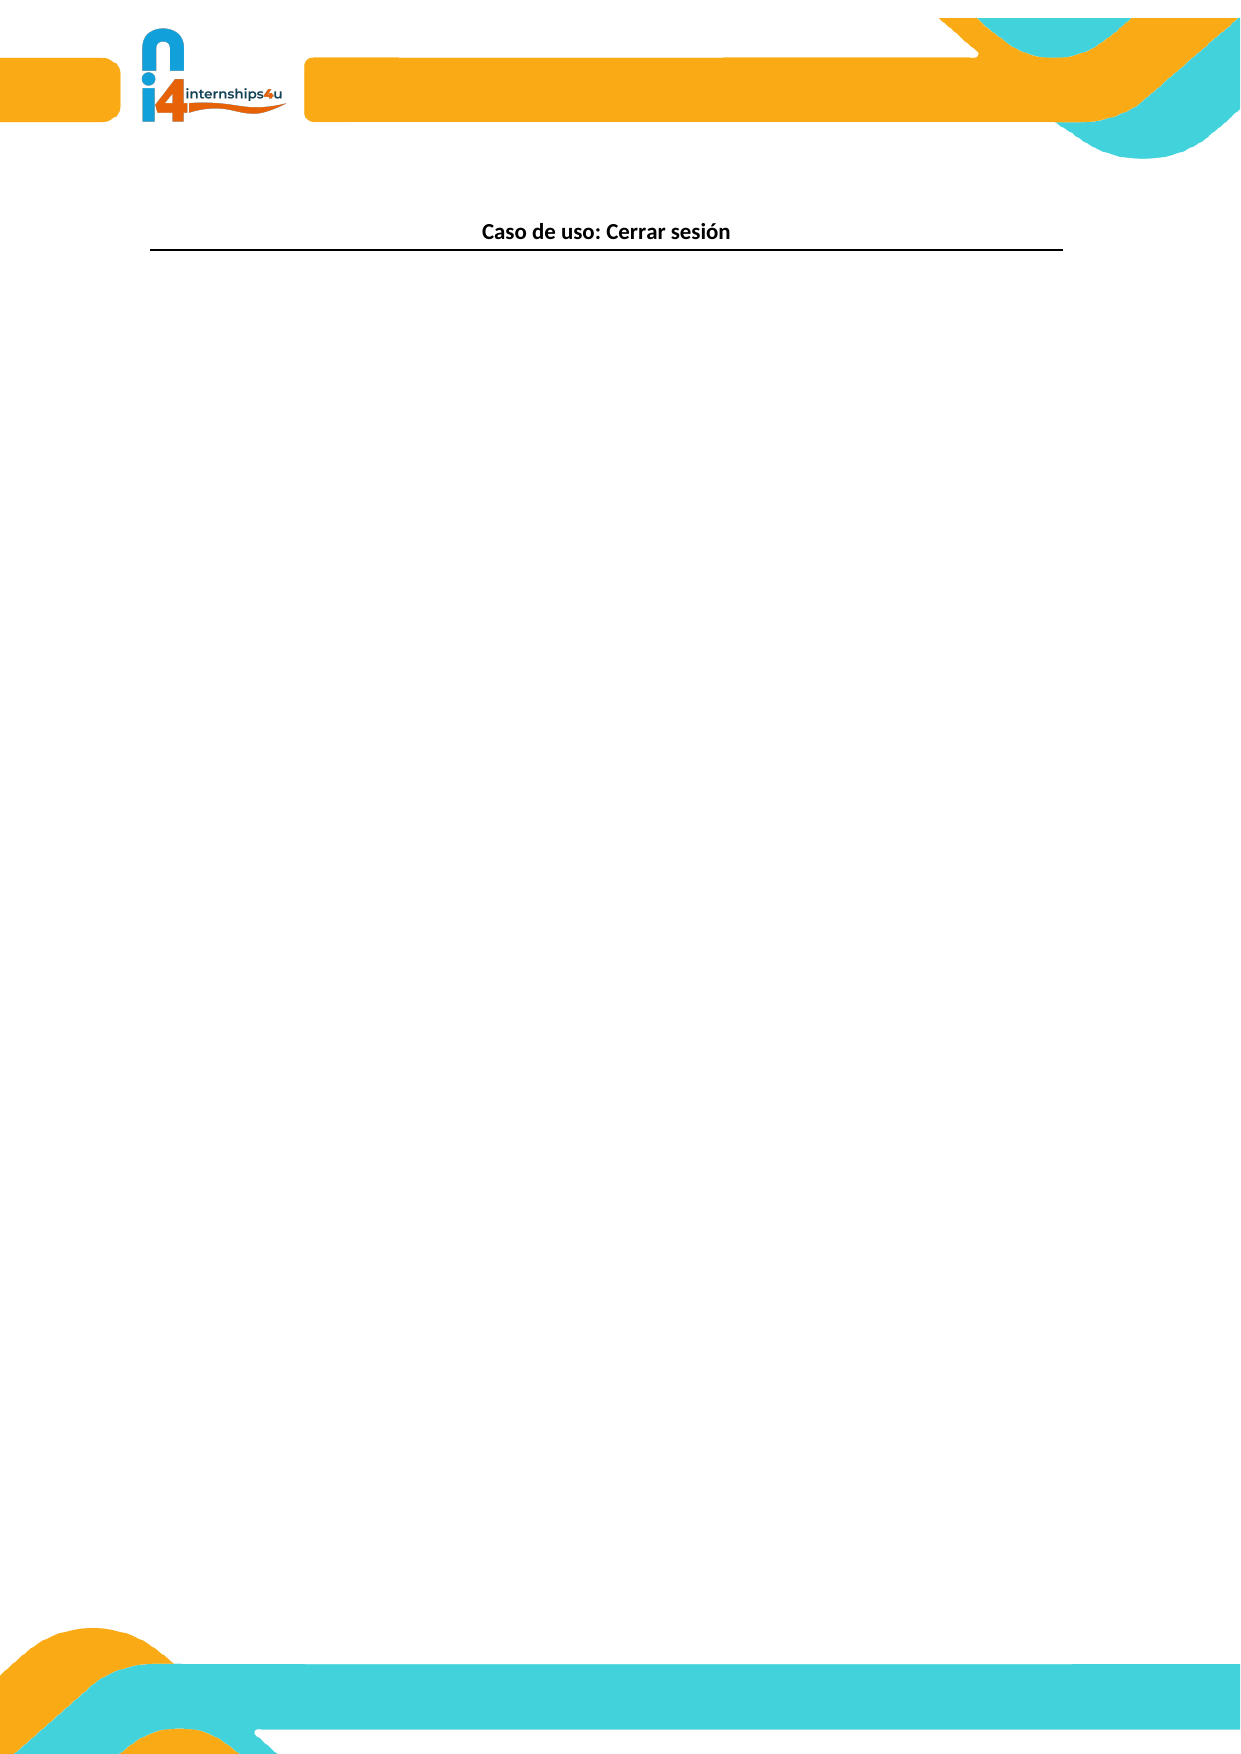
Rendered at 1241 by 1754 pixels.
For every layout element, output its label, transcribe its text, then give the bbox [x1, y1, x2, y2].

table_header Caso de uso: Cerrar sesión [150, 192, 1062, 249]
picture [0, 1621, 1241, 1754]
picture [0, 18, 1241, 168]
